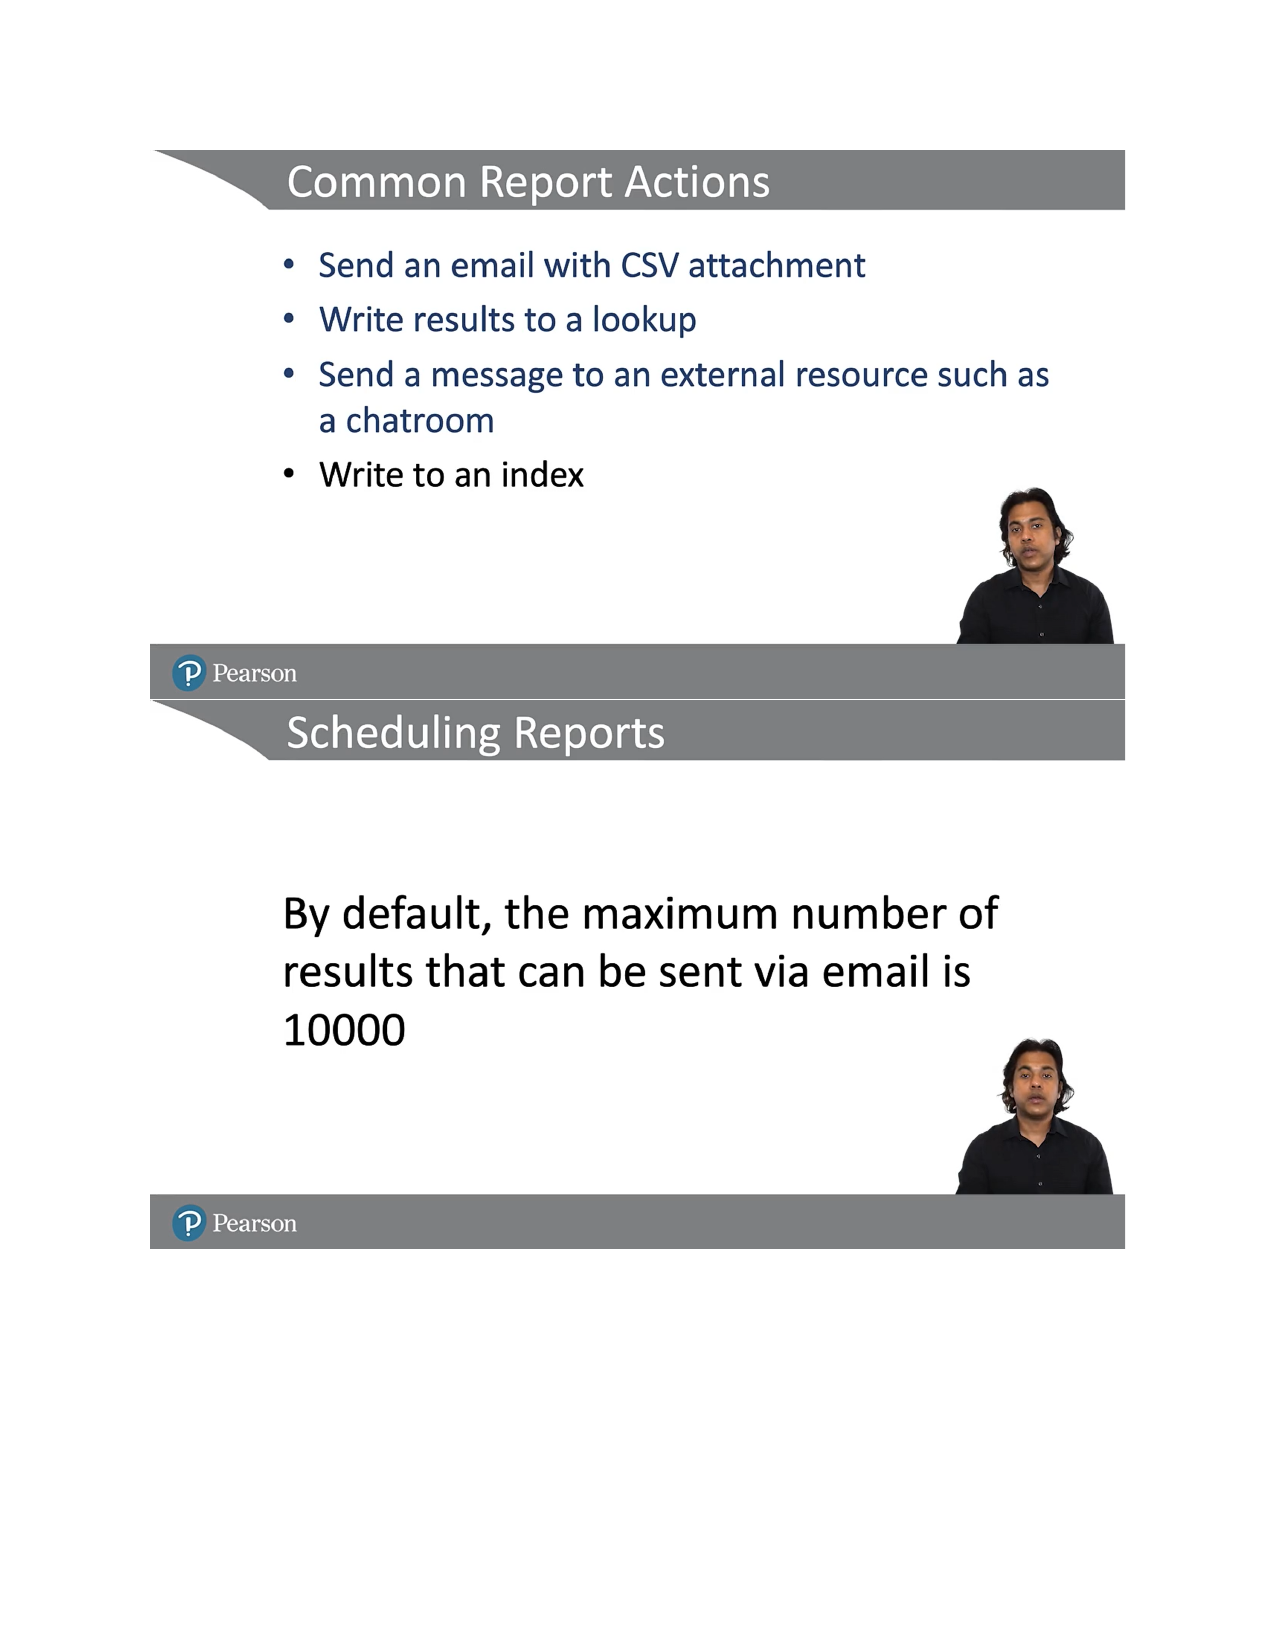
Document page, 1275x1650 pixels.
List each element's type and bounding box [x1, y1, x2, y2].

picture [150, 150, 1125, 699]
picture [150, 700, 1125, 1249]
